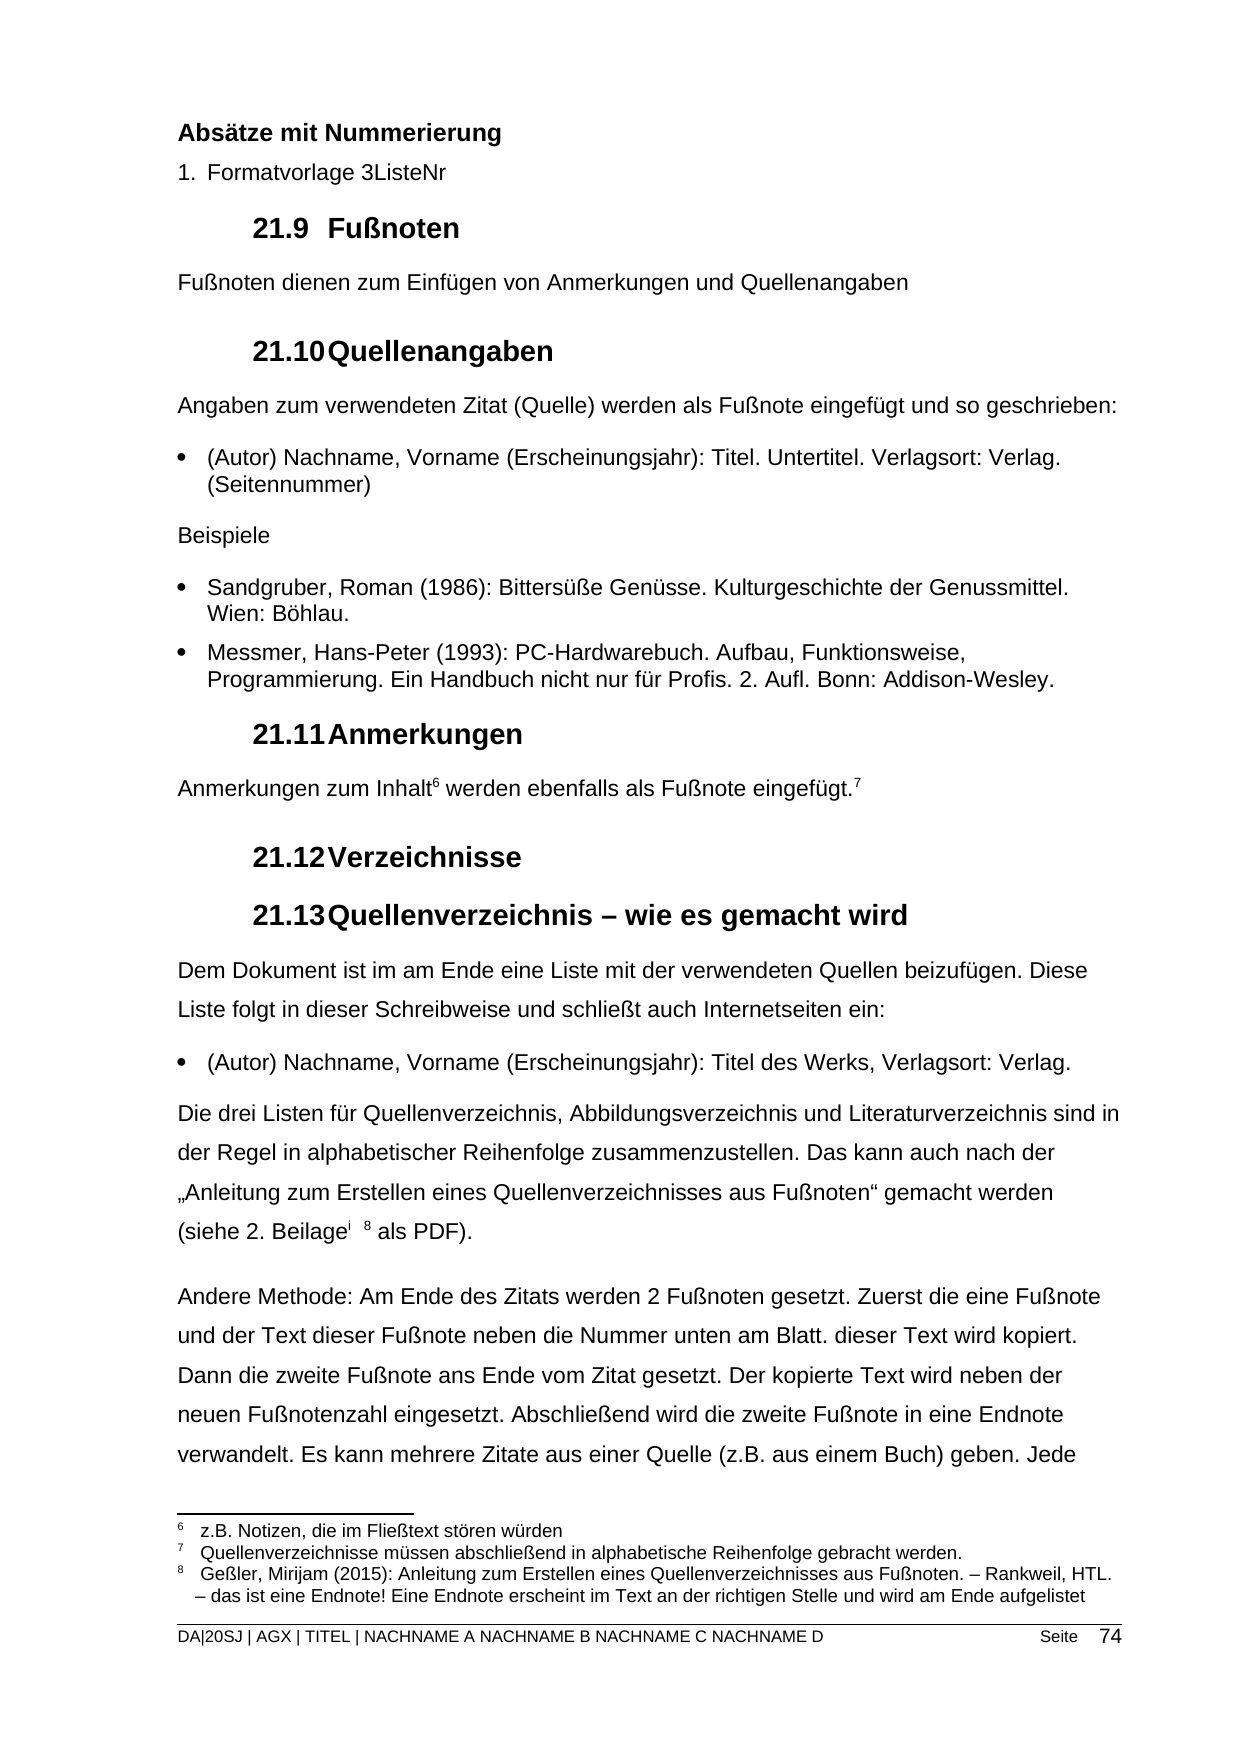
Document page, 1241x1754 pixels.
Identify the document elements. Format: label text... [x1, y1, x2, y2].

text Anmerkungen zum Inhalt werden ebenfalls als Fußnote eingefügt. [177, 775, 1122, 802]
subtitle Anmerkungen [252, 717, 1122, 750]
text Die drei Listen für Quellenverzeichnis, Abbildungsverzeichnis und Literaturverzeichnis sind in der Regel in alphabetischer Reihenfolge zusammenzustellen. Das kann auch nach der „Anleitung zum Erstellen eines Quellenverzeichnisses aus Fußnoten“ gemacht werden (siehe 2. Beilage als PDF). [177, 1100, 1122, 1244]
subtitle Fußnoten [252, 211, 1122, 244]
list Messmer, Hans-Peter (1993): PC-Hardwarebuch. Aufbau, Funktionsweise, Programmierung. Ein Handbuch nicht nur für Profis. 2. Aufl. Bonn: Addison-Wesley. [177, 639, 1122, 692]
text Fußnoten dienen zum Einfügen von Anmerkungen und Quellenangaben [177, 269, 1122, 296]
subtitle Verzeichnisse [252, 840, 1122, 873]
subtitle Quellenverzeichnis – wie es gemacht wird [252, 898, 1122, 932]
subtitle Quellenangaben [252, 334, 1122, 367]
subtitle Absätze mit Nummerierung [177, 118, 1122, 147]
text Angaben zum verwendeten Zitat (Quelle) werden als Fußnote eingefügt und so geschrieben: [177, 392, 1122, 419]
text Beispiele [177, 522, 1122, 548]
list Formatvorlage 3ListeNr [177, 159, 1122, 186]
list (Autor) Nachname, Vorname (Erscheinungsjahr): Titel des Werks, Verlagsort: Verlag. [177, 1048, 1122, 1075]
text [177, 1283, 1122, 1467]
list (Autor) Nachname, Vorname (Erscheinungsjahr): Titel. Untertitel. Verlagsort: Verlag. (Seitennummer) [177, 444, 1122, 497]
text Dem Dokument ist im am Ende eine Liste mit der verwendeten Quellen beizufügen. Diese Liste folgt in dieser Schreibweise und schließt auch Internetseiten ein: [177, 957, 1122, 1023]
list Sandgruber, Roman (1986): Bittersüße Genüsse. Kulturgeschichte der Genussmittel. Wien: Böhlau. [177, 574, 1122, 627]
